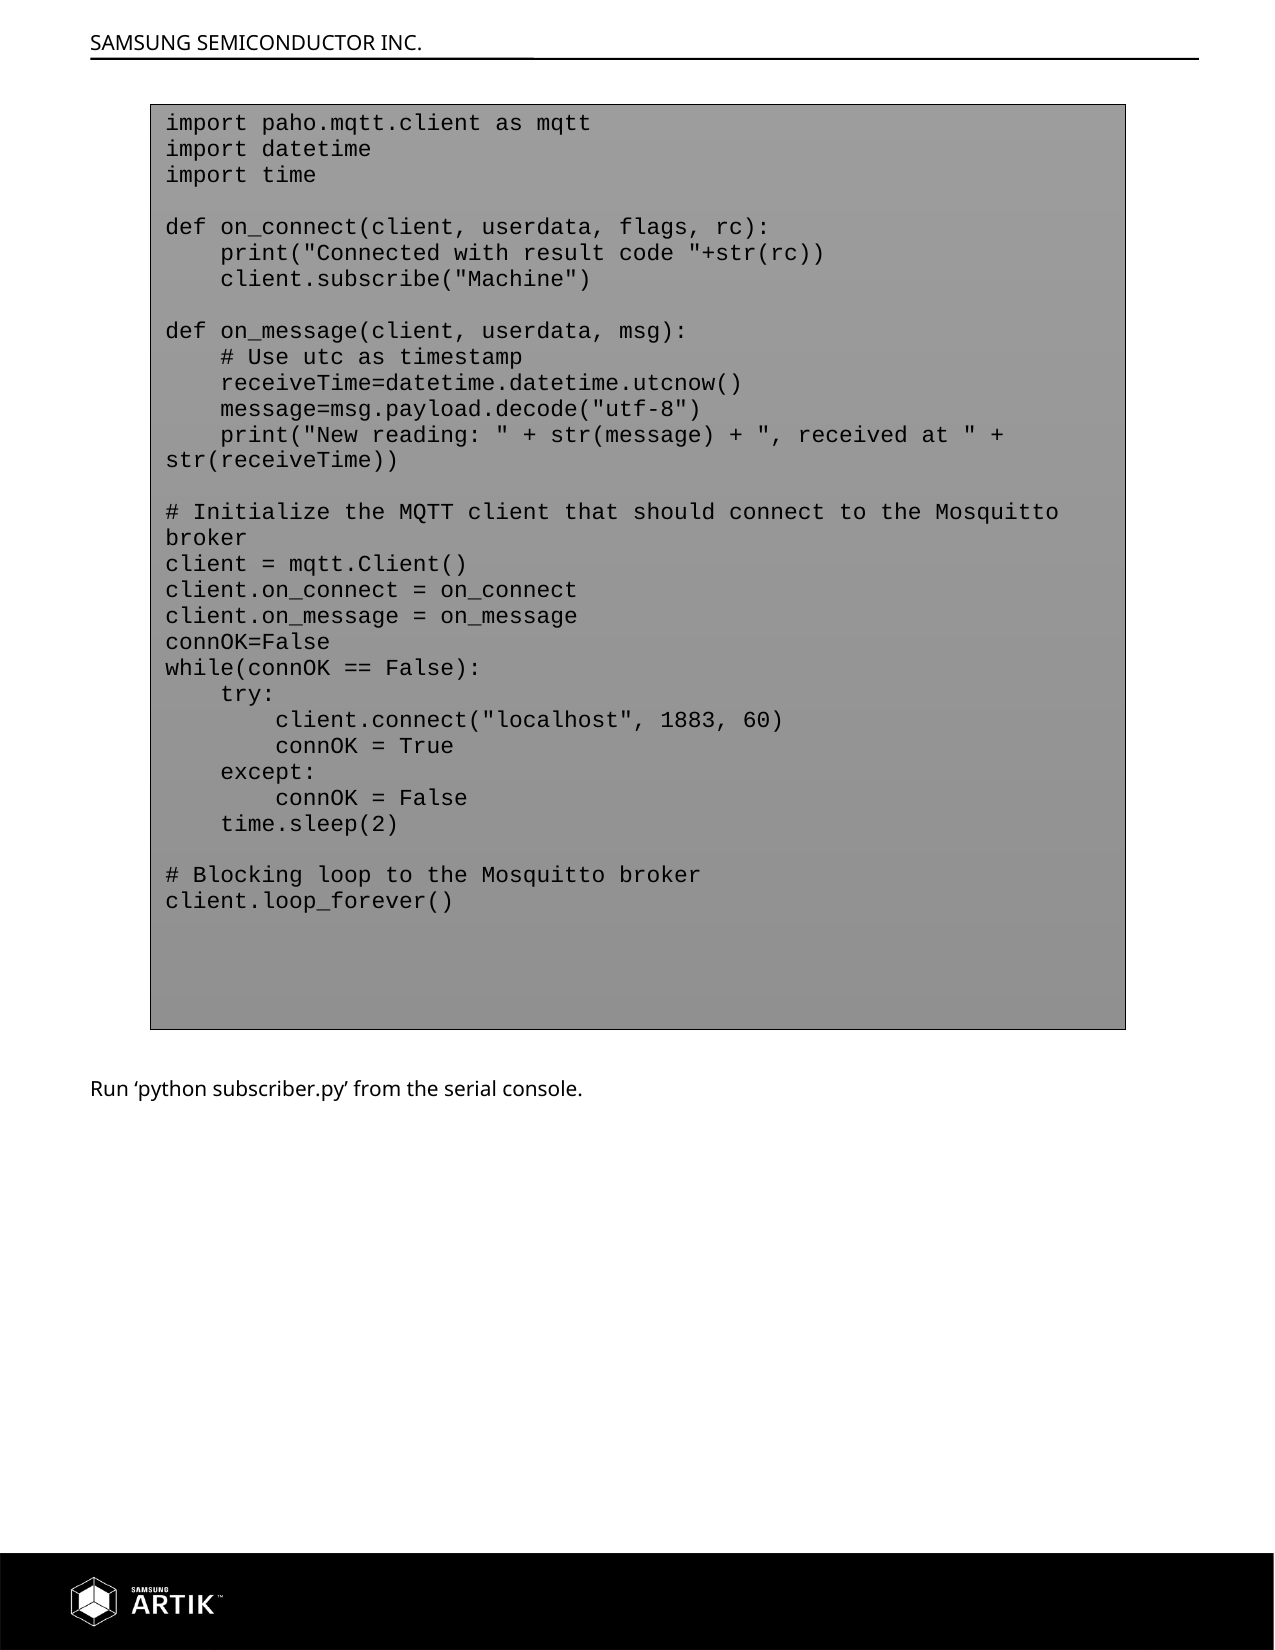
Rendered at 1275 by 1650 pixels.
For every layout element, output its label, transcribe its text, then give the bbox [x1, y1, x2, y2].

text Run ‘python subscriber.py’ from the serial console. [90, 1074, 1185, 1103]
picture [0, 1553, 1274, 1650]
